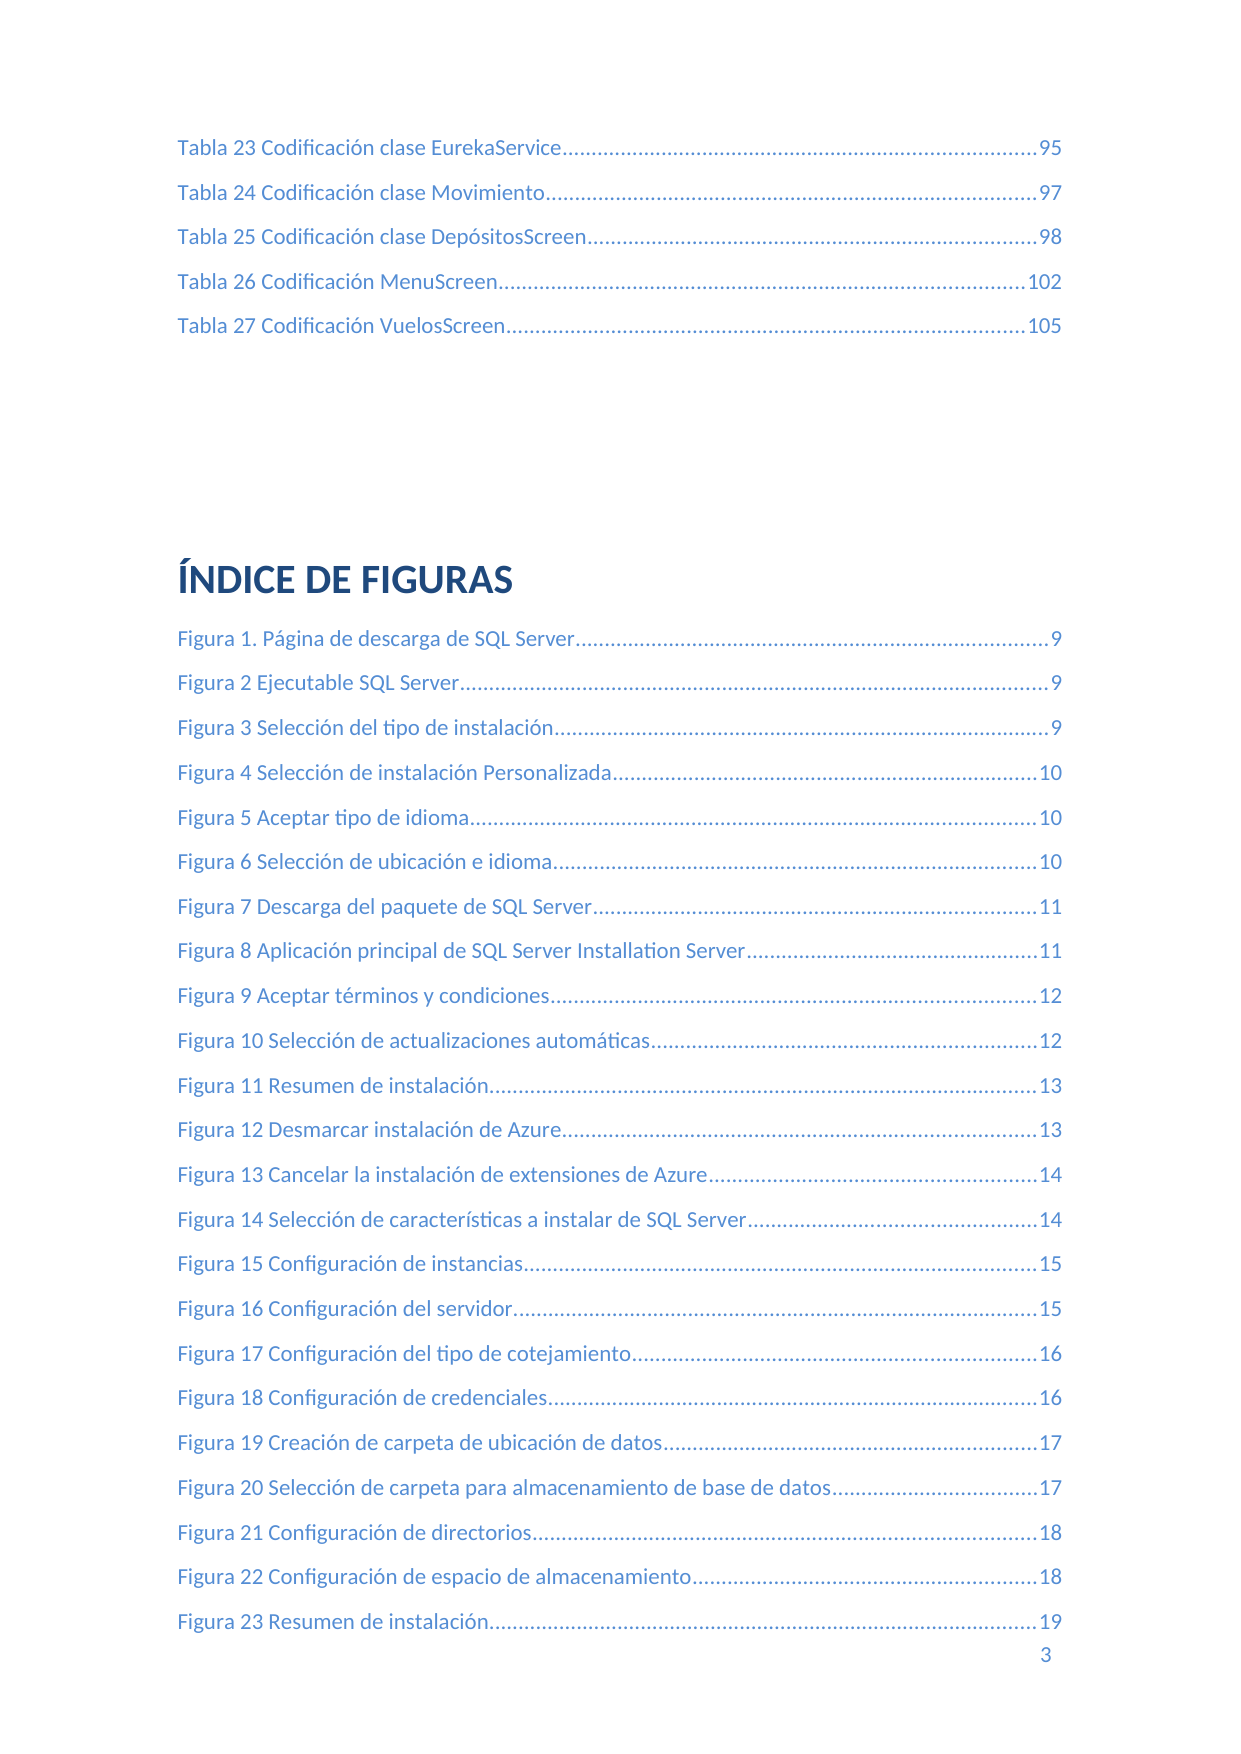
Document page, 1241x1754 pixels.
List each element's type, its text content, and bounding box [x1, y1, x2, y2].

text Figura 9 Aceptar términos y condiciones 12 [177, 981, 1063, 1009]
text Figura 12 Desmarcar instalación de Azure 13 [177, 1115, 1063, 1143]
text Figura 1. Página de descarga de SQL Server 9 [177, 624, 1063, 652]
text Figura 15 Configuración de instancias 15 [177, 1249, 1063, 1277]
text Figura 2 Ejecutable SQL Server 9 [177, 668, 1063, 697]
text Figura 23 Resumen de instalación 19 [177, 1607, 1063, 1635]
text Tabla 26 Codificación MenuScreen 102 [177, 267, 1063, 295]
text Figura 3 Selección del tipo de instalación 9 [177, 713, 1063, 741]
text ÍNDICE DE FIGURAS [177, 553, 1063, 604]
text Tabla 27 Codificación VuelosScreen 105 [177, 312, 1063, 340]
text Figura 20 Selección de carpeta para almacenamiento de base de datos 17 [177, 1473, 1063, 1501]
text Figura 14 Selección de características a instalar de SQL Server 14 [177, 1205, 1063, 1233]
text Figura 11 Resumen de instalación 13 [177, 1071, 1063, 1099]
text Figura 10 Selección de actualizaciones automáticas 12 [177, 1026, 1063, 1054]
text Figura 21 Configuración de directorios 18 [177, 1518, 1063, 1546]
text Figura 13 Cancelar la instalación de extensiones de Azure 14 [177, 1160, 1063, 1188]
text Figura 16 Configuración del servidor. 15 [177, 1294, 1063, 1322]
text Figura 17 Configuración del tipo de cotejamiento 16 [177, 1339, 1063, 1367]
text Figura 5 Aceptar tipo de idioma 10 [177, 803, 1063, 831]
text Figura 8 Aplicación principal de SQL Server Installation Server 11 [177, 937, 1063, 965]
text Figura 18 Configuración de credenciales 16 [177, 1383, 1063, 1412]
text Tabla 25 Codificación clase DepósitosScreen 98 [177, 222, 1063, 250]
text Figura 6 Selección de ubicación e idioma 10 [177, 847, 1063, 875]
text Figura 4 Selección de instalación Personalizada 10 [177, 758, 1063, 786]
text Figura 7 Descarga del paquete de SQL Server 11 [177, 892, 1063, 920]
text Figura 22 Configuración de espacio de almacenamiento 18 [177, 1562, 1063, 1590]
text Tabla 23 Codificación clase EurekaService 95 [177, 133, 1063, 161]
text Figura 19 Creación de carpeta de ubicación de datos 17 [177, 1428, 1063, 1456]
text Tabla 24 Codificación clase Movimiento 97 [177, 178, 1063, 206]
